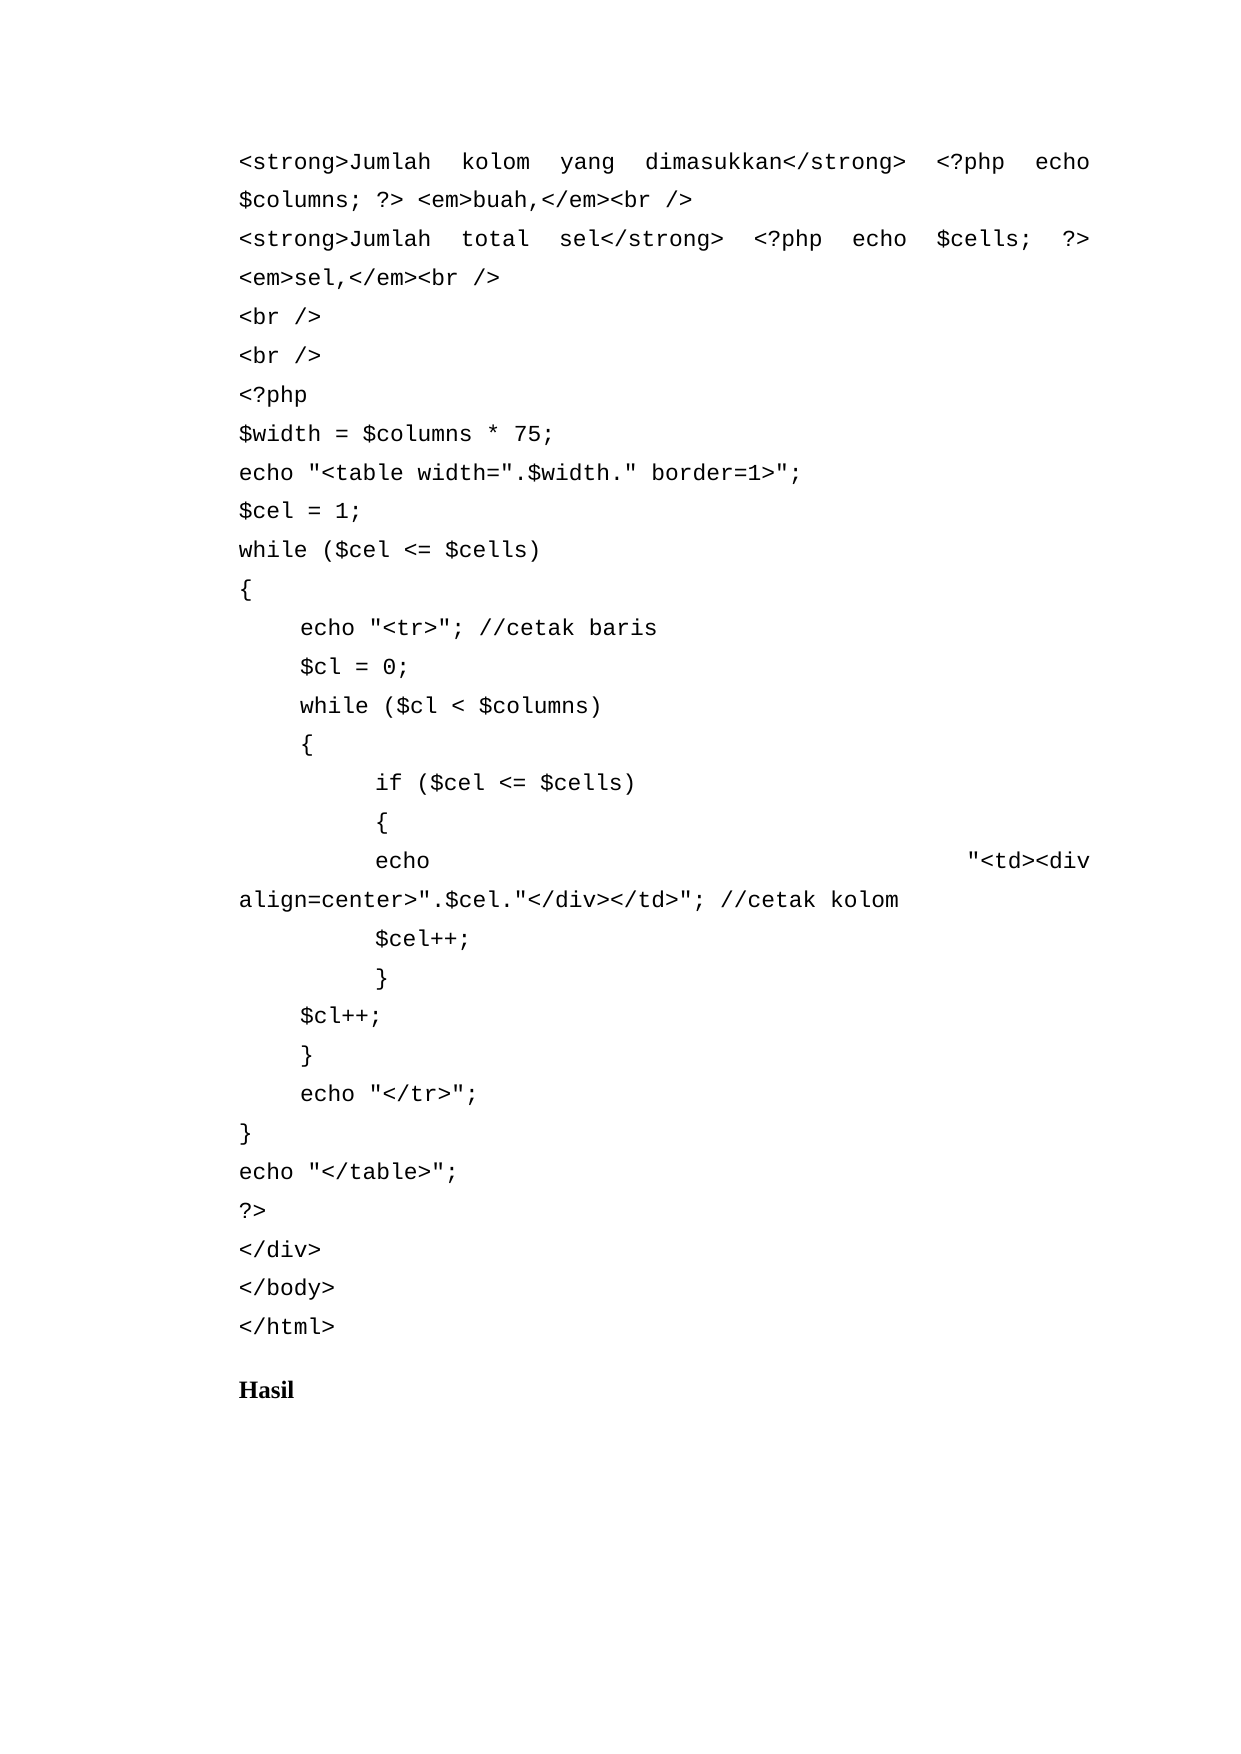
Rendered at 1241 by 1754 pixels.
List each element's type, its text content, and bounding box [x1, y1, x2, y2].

list if ($cel <= $cells) [239, 772, 1090, 798]
list $cel++; [239, 927, 1090, 953]
list </div> [239, 1238, 1090, 1264]
list echo "</tr>"; [239, 1082, 1090, 1108]
list $cel = 1; [239, 500, 1090, 526]
list <strong>Jumlah kolom yang dimasukkan</strong> <?php echo $columns; ?> <em>buah,</em><br /> [239, 150, 1090, 215]
list echo "</table>"; [239, 1160, 1090, 1186]
list <br /> [239, 305, 1090, 331]
list while ($cl < $columns) [239, 694, 1090, 720]
list <br /> [239, 344, 1090, 370]
list $width = $columns * 75; [239, 422, 1090, 448]
list $cl = 0; [239, 655, 1090, 681]
list { [239, 733, 1090, 759]
list <strong>Jumlah total sel</strong> <?php echo $cells; ?> <em>sel,</em><br /> [239, 228, 1090, 292]
list } [239, 966, 1090, 992]
list echo "<table width=".$width." border=1>"; [239, 461, 1090, 487]
list { [239, 577, 1090, 603]
list Hasil [239, 1375, 1090, 1404]
list echo "<td><div align=center>".$cel."</div></td>"; //cetak kolom [239, 849, 1090, 914]
list } [239, 1121, 1090, 1147]
list </html> [239, 1316, 1090, 1342]
list </body> [239, 1277, 1090, 1303]
list ?> [239, 1199, 1090, 1225]
list $cl++; [239, 1005, 1090, 1031]
list <?php [239, 383, 1090, 409]
list echo "<tr>"; //cetak baris [239, 616, 1090, 642]
list } [239, 1044, 1090, 1069]
list while ($cel <= $cells) [239, 538, 1090, 564]
list { [239, 811, 1090, 836]
